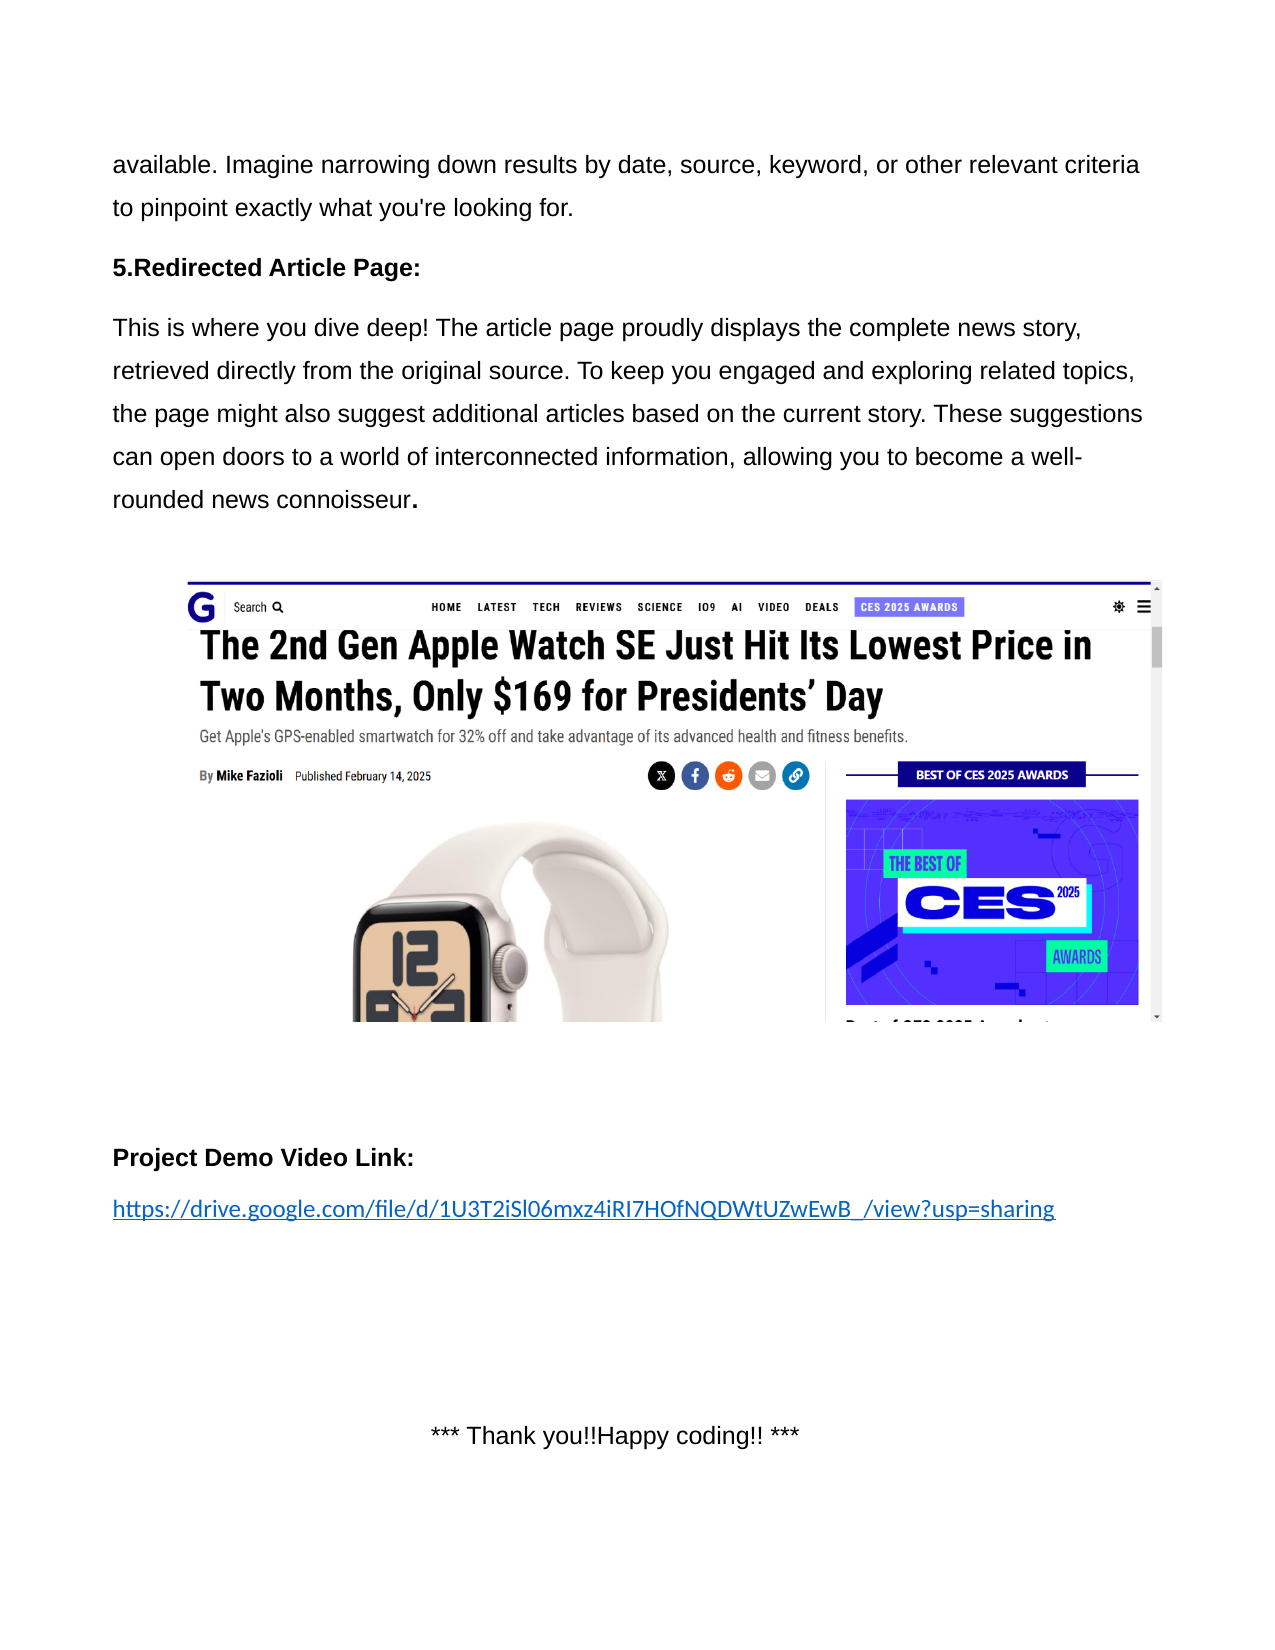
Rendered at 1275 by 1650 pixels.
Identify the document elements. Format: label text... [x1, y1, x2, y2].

text https://drive.google.com/file/d/1U3T2iSl06mxz4iRI7HOfNQDWtUZwEwB_/view?usp=sharing [112, 1193, 1162, 1223]
text Project Demo Video Link: [112, 1143, 1162, 1172]
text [112, 150, 1162, 222]
text This is where you dive deep! The article page proudly displays the complete news story, retrieved directly from the original source. To keep you engaged and exploring related topics, the page might also suggest additional articles based on the current story. These suggestions can open doors to a world of interconnected information, allowing you to become a well-rounded news connoisseur. [112, 313, 1162, 514]
text *** Thank you!!Happy coding!! *** [112, 1421, 1162, 1450]
picture [187, 578, 1163, 1022]
text 5.Redirected Article Page: [112, 253, 1162, 282]
